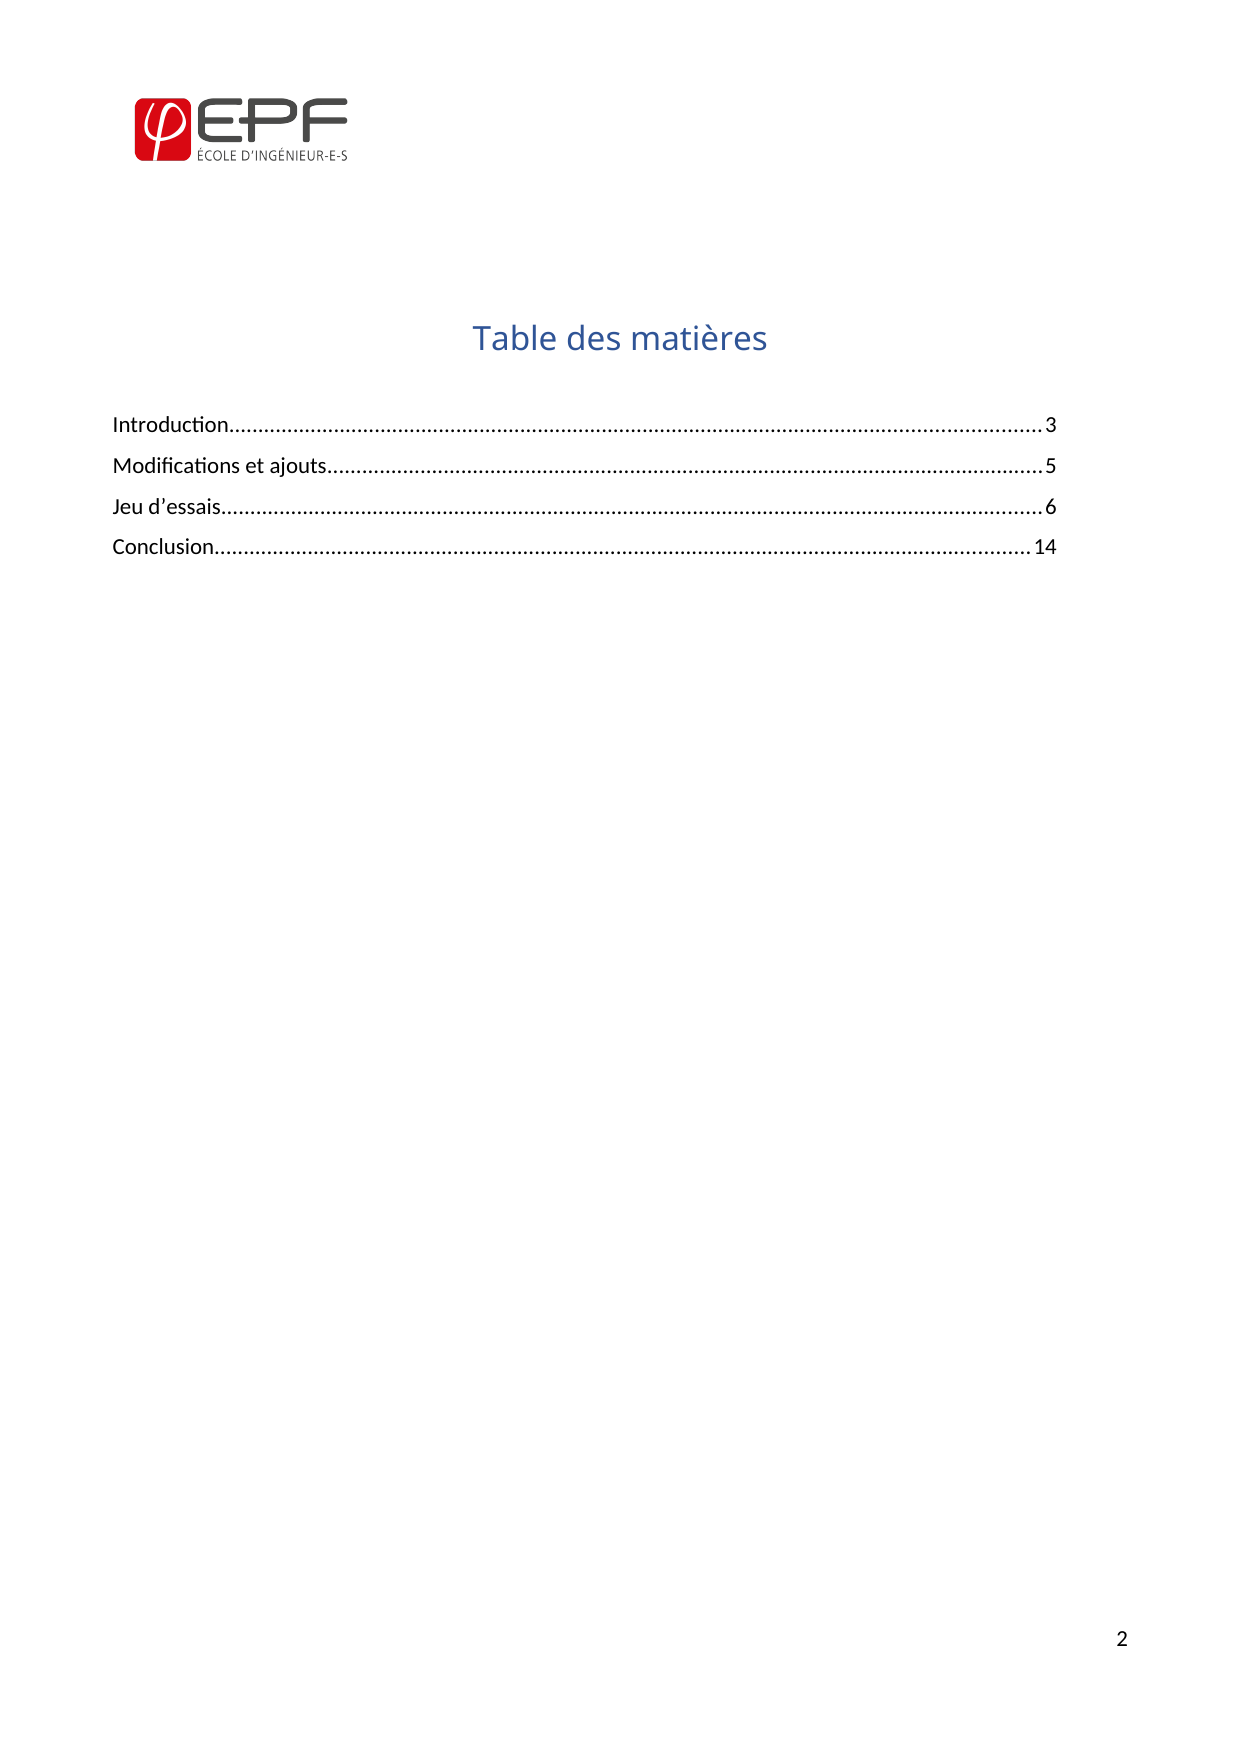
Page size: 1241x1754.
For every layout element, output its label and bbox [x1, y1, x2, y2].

picture [112, 73, 370, 186]
